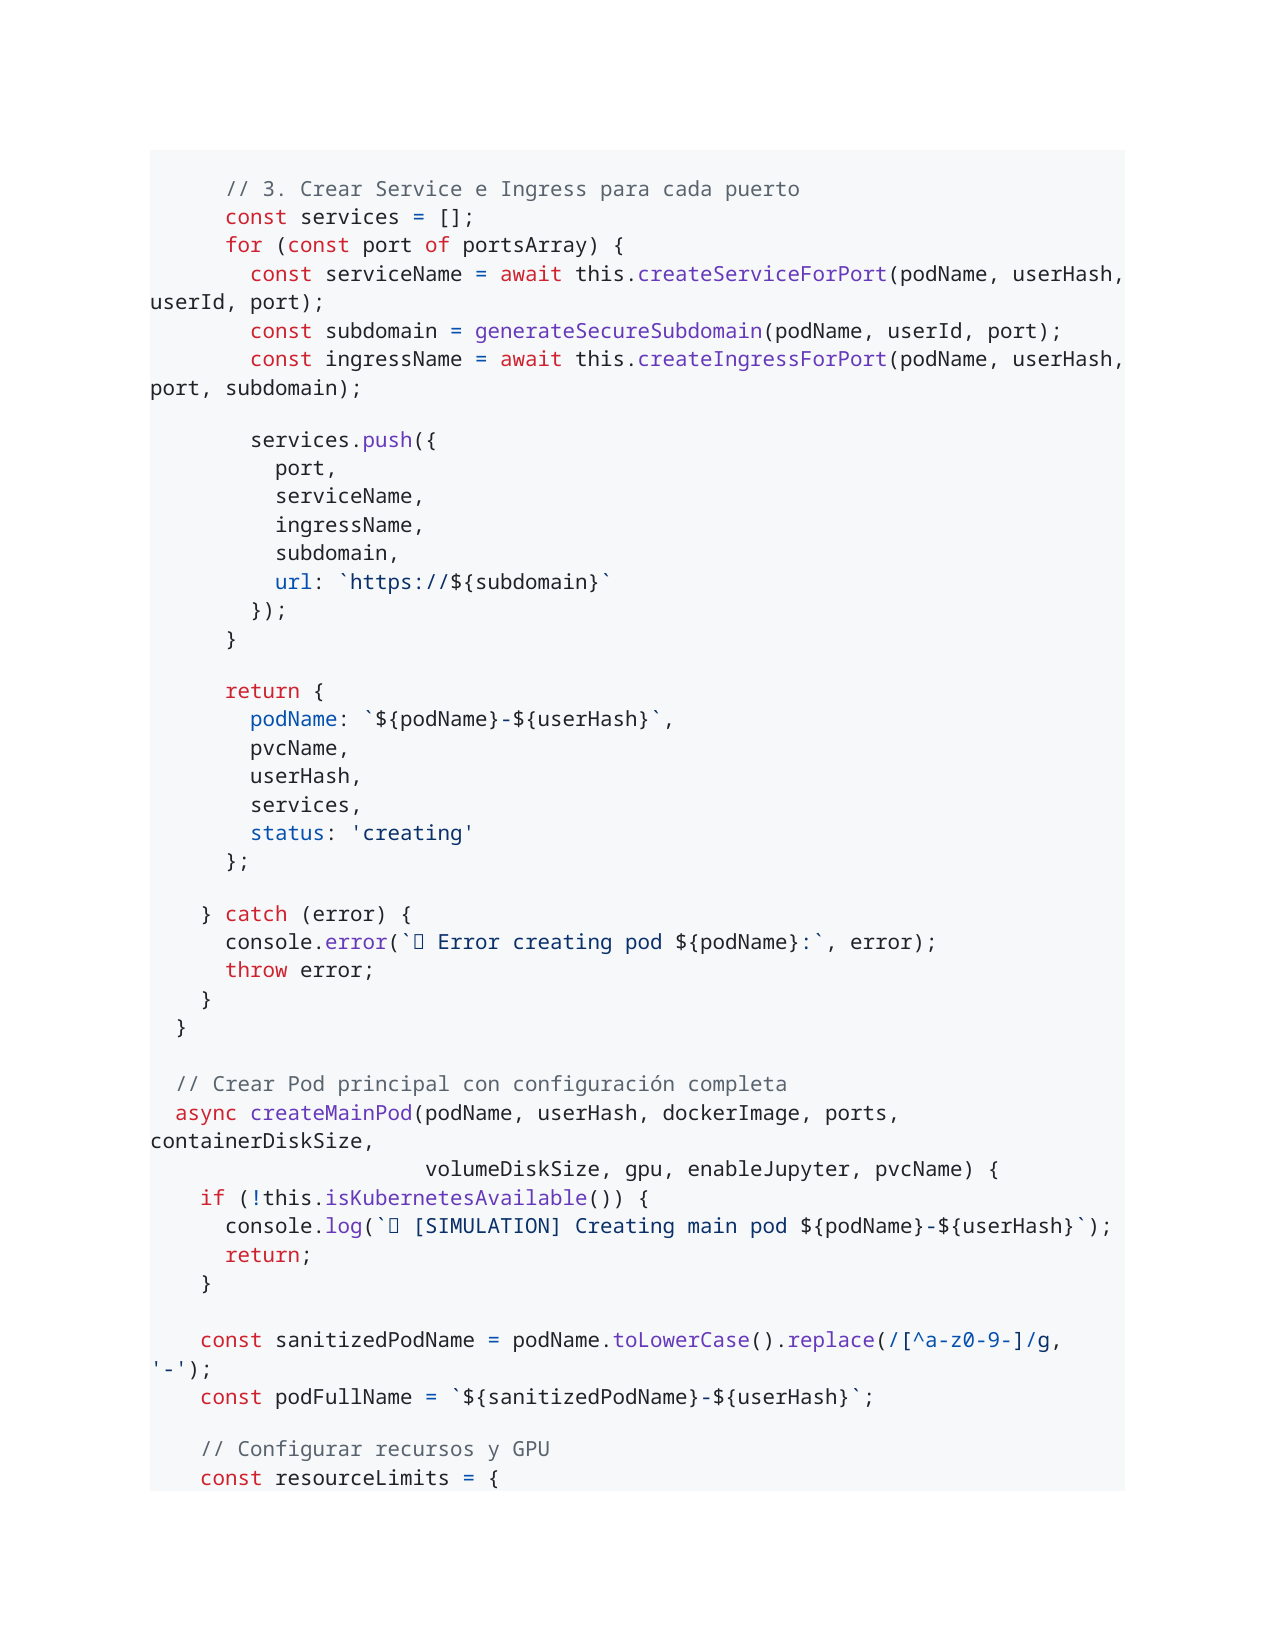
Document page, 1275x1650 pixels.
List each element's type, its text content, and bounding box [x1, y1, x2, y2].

text // 3. Crear Service e Ingress para cada puerto [150, 174, 1125, 202]
text ingressName, [150, 510, 1125, 538]
text const podFullName = `${sanitizedPodName}-${userHash}`; [150, 1382, 1125, 1411]
text const serviceName = await this.createServiceForPort(podName, userHash, userId, port); [150, 259, 1125, 316]
text } [150, 984, 1125, 1012]
text } [150, 1268, 1125, 1297]
text for (const port of portsArray) { [150, 231, 1125, 259]
text return; [150, 1240, 1125, 1268]
text podName: `${podName}-${userHash}`, [150, 704, 1125, 733]
text } [150, 624, 1125, 652]
text const sanitizedPodName = podName.toLowerCase().replace(/[^a-z0-9-]/g, '-'); [150, 1325, 1125, 1382]
text status: 'creating' [150, 818, 1125, 847]
text volumeDiskSize, gpu, enableJupyter, pvcName) { [150, 1154, 1125, 1183]
text console.error(`❌ Error creating pod ${podName}:`, error); [150, 927, 1125, 956]
text }); [150, 595, 1125, 624]
text services, [150, 790, 1125, 818]
text const resourceLimits = { [150, 1463, 1125, 1491]
text pvcName, [150, 733, 1125, 761]
text serviceName, [150, 482, 1125, 510]
text throw error; [150, 956, 1125, 984]
text services.push({ [150, 425, 1125, 453]
text if (!this.isKubernetesAvailable()) { [150, 1183, 1125, 1211]
text } catch (error) { [150, 899, 1125, 927]
text // Crear Pod principal con configuración completa [150, 1069, 1125, 1098]
text }; [150, 847, 1125, 875]
text url: `https://${subdomain}` [150, 567, 1125, 595]
text userHash, [150, 761, 1125, 790]
text const services = []; [150, 202, 1125, 231]
text } [150, 1012, 1125, 1041]
text async createMainPod(podName, userHash, dockerImage, ports, containerDiskSize, [150, 1098, 1125, 1154]
text subdomain, [150, 538, 1125, 567]
text // Configurar recursos y GPU [150, 1434, 1125, 1463]
text const subdomain = generateSecureSubdomain(podName, userId, port); [150, 316, 1125, 344]
text return { [150, 676, 1125, 704]
text const ingressName = await this.createIngressForPort(podName, userHash, port, subdomain); [150, 344, 1125, 401]
text port, [150, 453, 1125, 482]
text console.log(`🔧 [SIMULATION] Creating main pod ${podName}-${userHash}`); [150, 1211, 1125, 1240]
